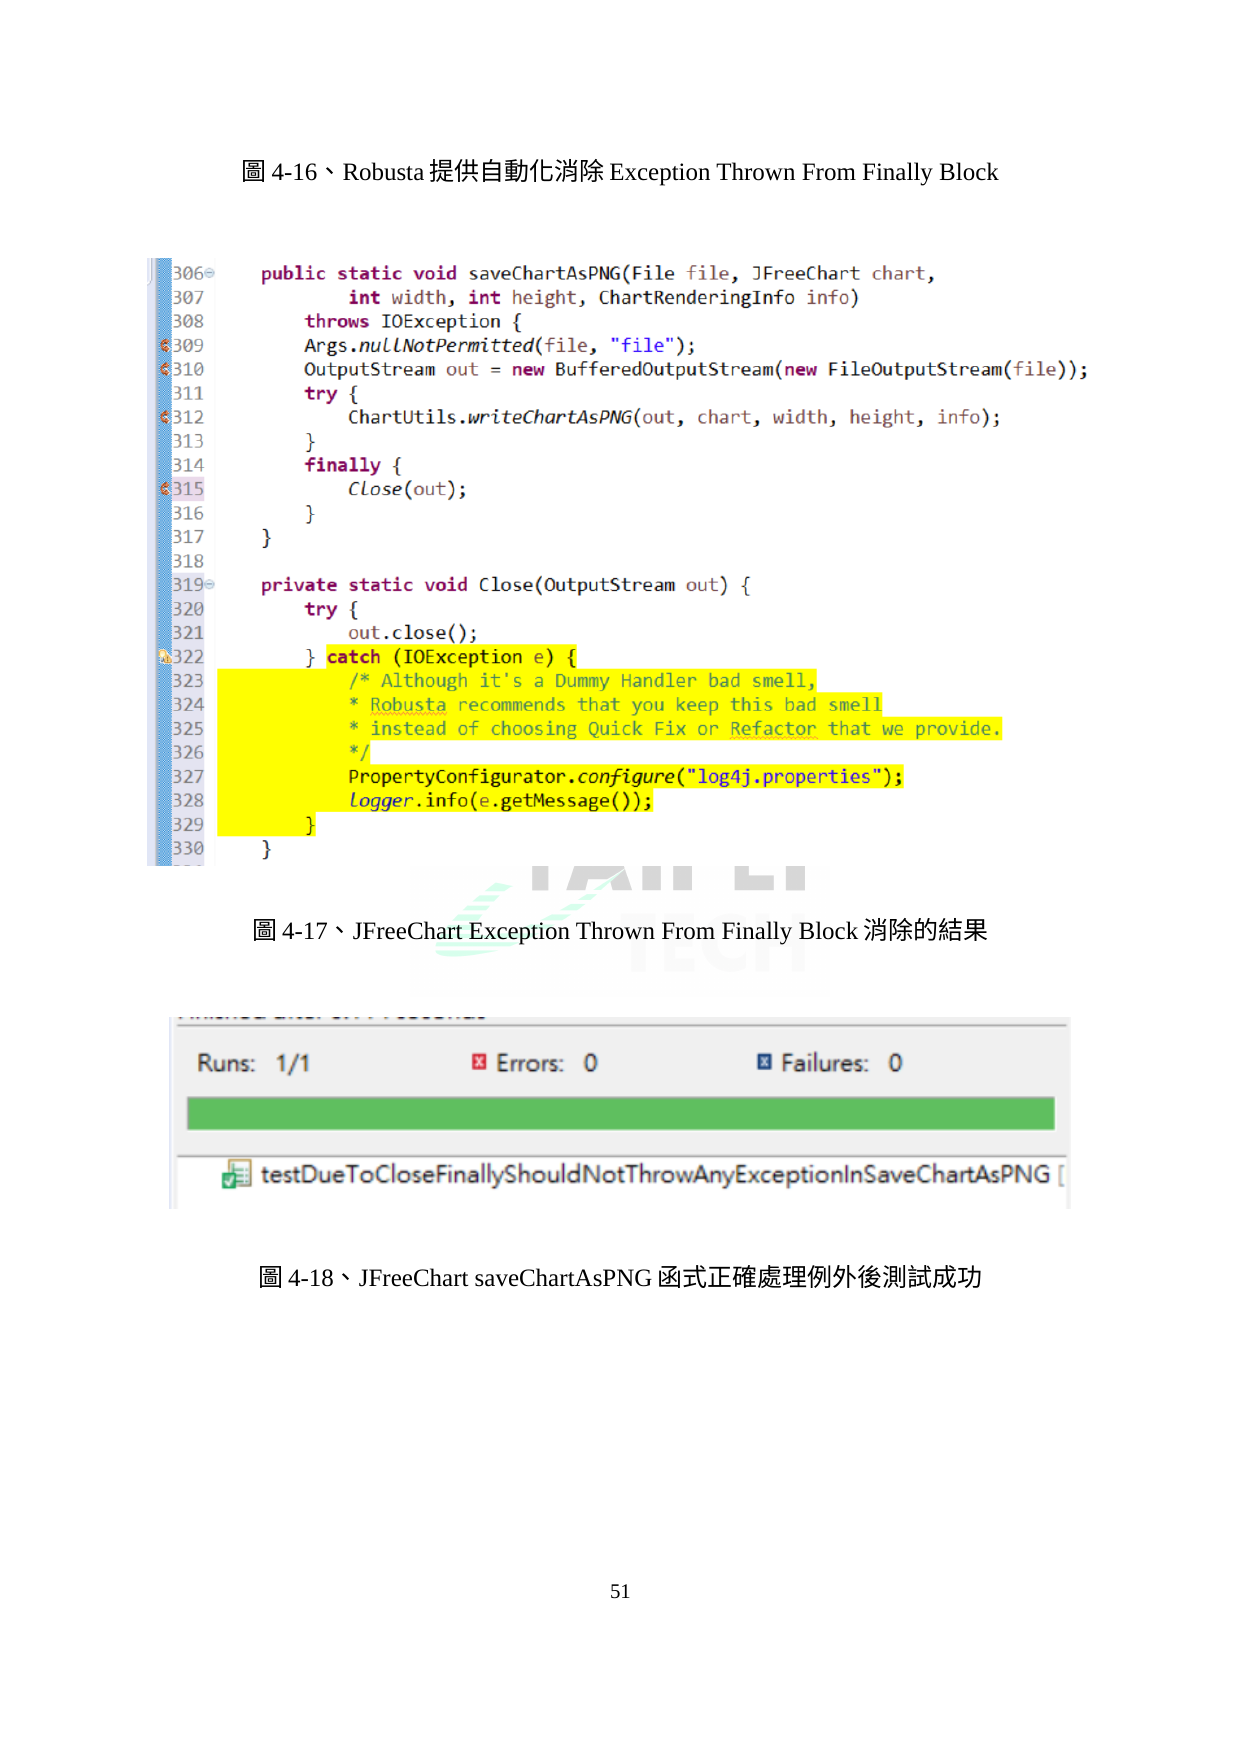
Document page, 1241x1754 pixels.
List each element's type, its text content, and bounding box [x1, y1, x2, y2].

text 圖4-18、JFreeChart saveChartAsPNG函式正確處理例外後測試成功 [148, 1257, 1092, 1294]
picture [169, 1017, 1071, 1209]
text 圖4-17、JFreeChart Exception Thrown From Finally Block消除的結果 [148, 910, 1092, 947]
picture [147, 258, 1093, 866]
text 圖4-16、Robusta提供自動化消除Exception Thrown From Finally Block [148, 151, 1092, 188]
